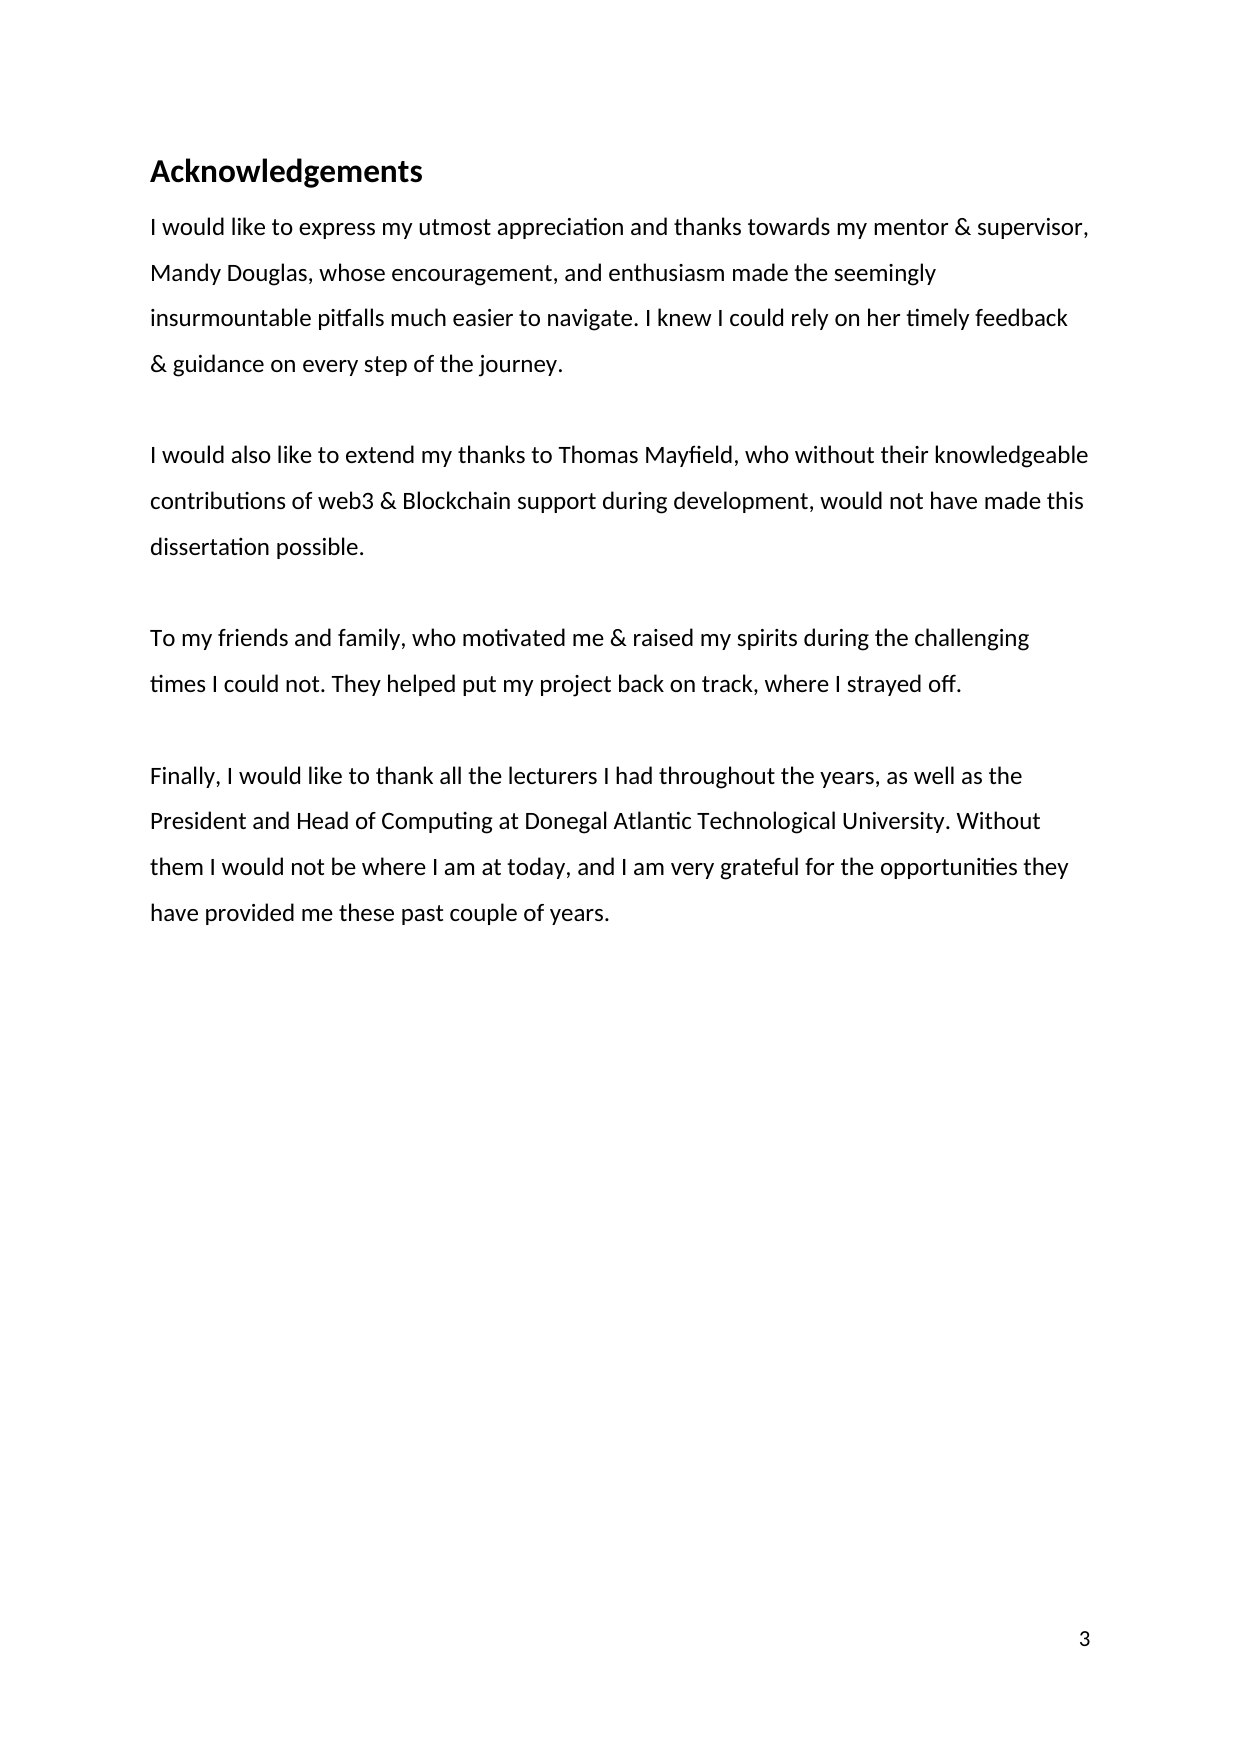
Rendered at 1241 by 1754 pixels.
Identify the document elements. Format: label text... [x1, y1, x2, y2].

subtitle Acknowledgements [150, 150, 1090, 191]
text I would like to express my utmost appreciation and thanks towards my mentor & supervisor, Mandy Douglas, whose encouragement, and enthusiasm made the seemingly insurmountable pitfalls much easier to navigate. I knew I could rely on her timely feedback & guidance on every step of the journey. [150, 211, 1090, 379]
text To my friends and family, who motivated me & raised my spirits during the challenging times I could not. They helped put my project back on track, where I strayed off. [150, 623, 1090, 699]
text Finally, I would like to thank all the lecturers I had throughout the years, as well as the President and Head of Computing at Donegal Atlantic Technological University. Without them I would not be where I am at today, and I am very grateful for the opportunities they have provided me these past couple of years. [150, 760, 1090, 927]
text I would also like to extend my thanks to Thomas Mayfield, who without their knowledgeable contributions of web3 & Blockchain support during development, would not have made this dissertation possible. [150, 440, 1090, 562]
